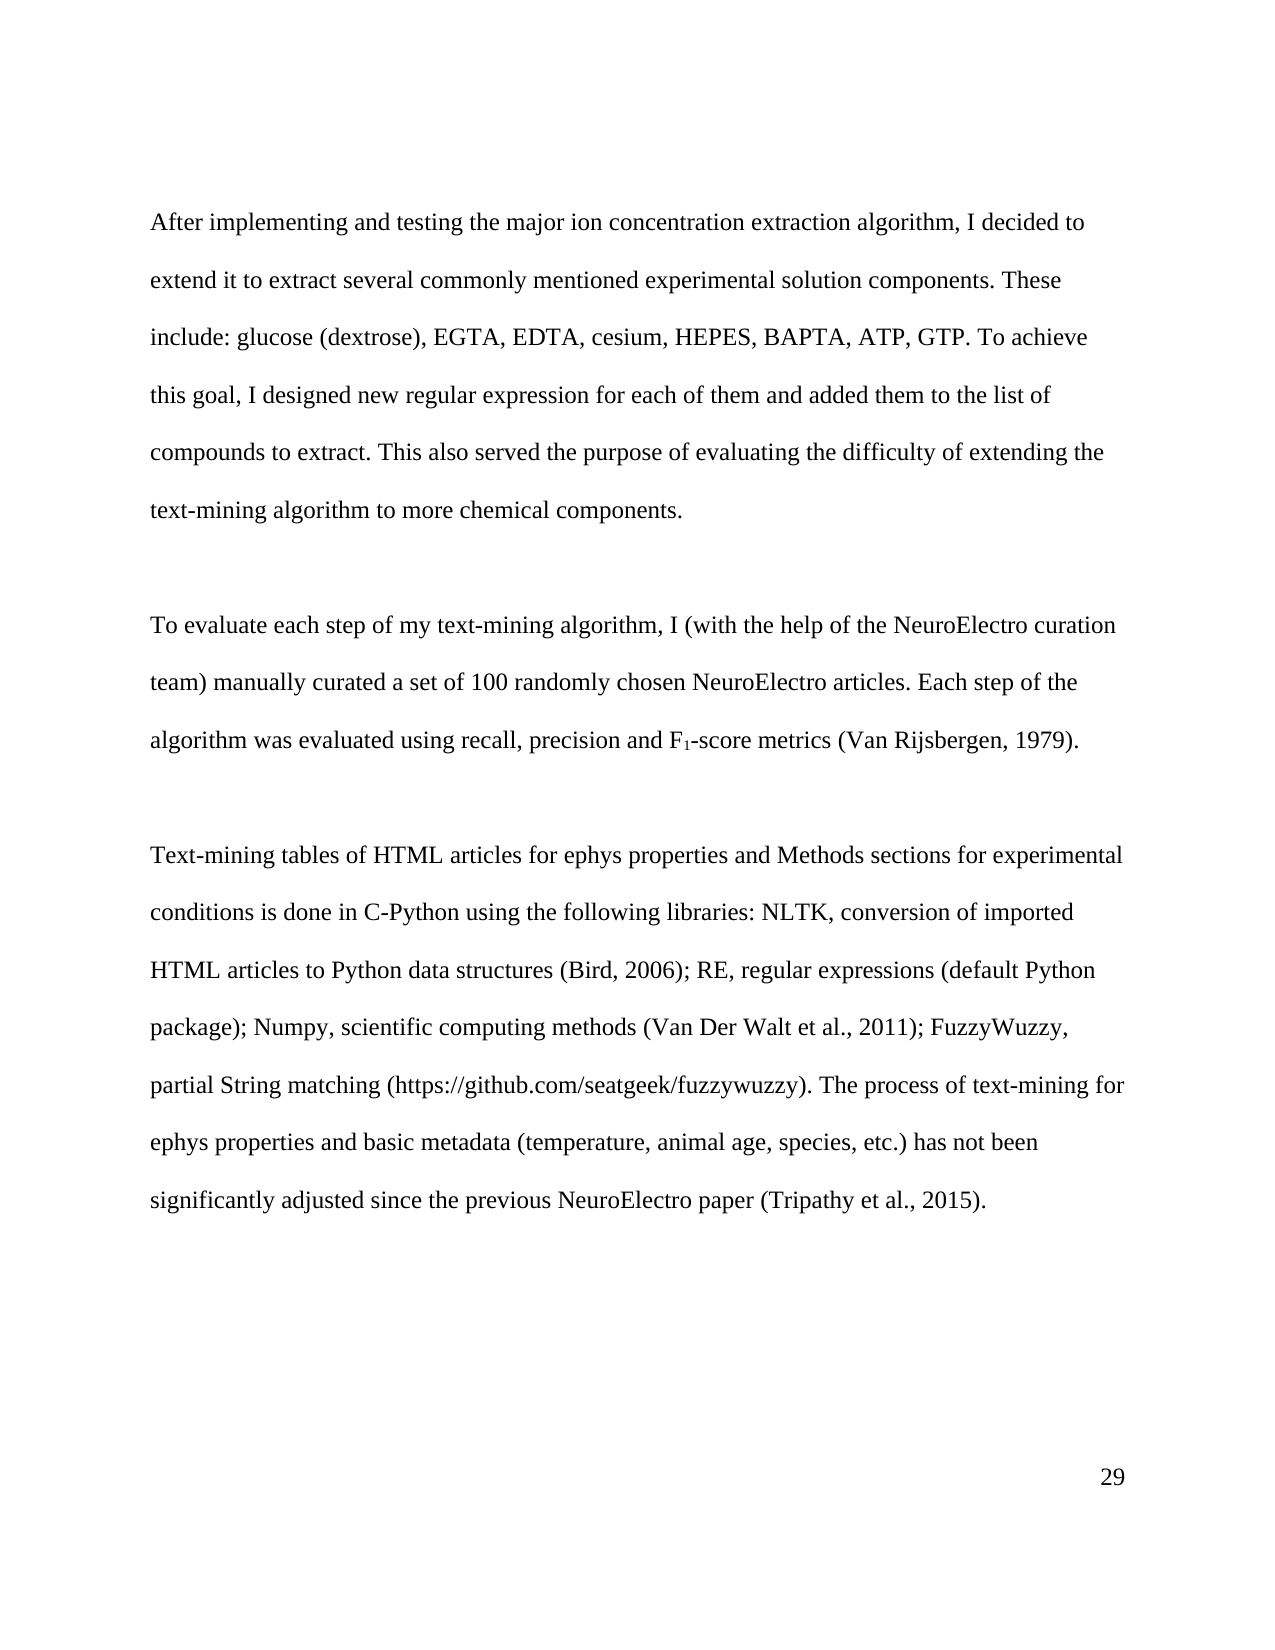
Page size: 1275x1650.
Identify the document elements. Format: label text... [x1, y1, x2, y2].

text To evaluate each step of my text-mining algorithm, I (with the help of the NeuroElectro curation team) manually curated a set of 100 randomly chosen NeuroElectro articles. Each step of the algorithm was evaluated using recall, precision and F1-score metrics (Van Rijsbergen, 1979). [150, 610, 1125, 754]
text Text-mining tables of HTML articles for ephys properties and Methods sections for experimental conditions is done in C-Python using the following libraries: NLTK, conversion of imported HTML articles to Python data structures (Bird, 2006); RE, regular expressions (default Python package); Numpy, scientific computing methods (Van Der Walt et al., 2011); FuzzyWuzzy, partial String matching (https://github.com/seatgeek/fuzzywuzzy). The process of text-mining for ephys properties and basic metadata (temperature, animal age, species, etc.) has not been significantly adjusted since the previous NeuroElectro paper (Tripathy et al., 2015). [150, 840, 1125, 1214]
text After implementing and testing the major ion concentration extraction algorithm, I decided to extend it to extract several commonly mentioned experimental solution components. These include: glucose (dextrose), EGTA, EDTA, cesium, HEPES, BAPTA, ATP, GTP. To achieve this goal, I designed new regular expression for each of them and added them to the list of compounds to extract. This also served the purpose of evaluating the difficulty of extending the text-mining algorithm to more chemical components. [150, 207, 1125, 524]
